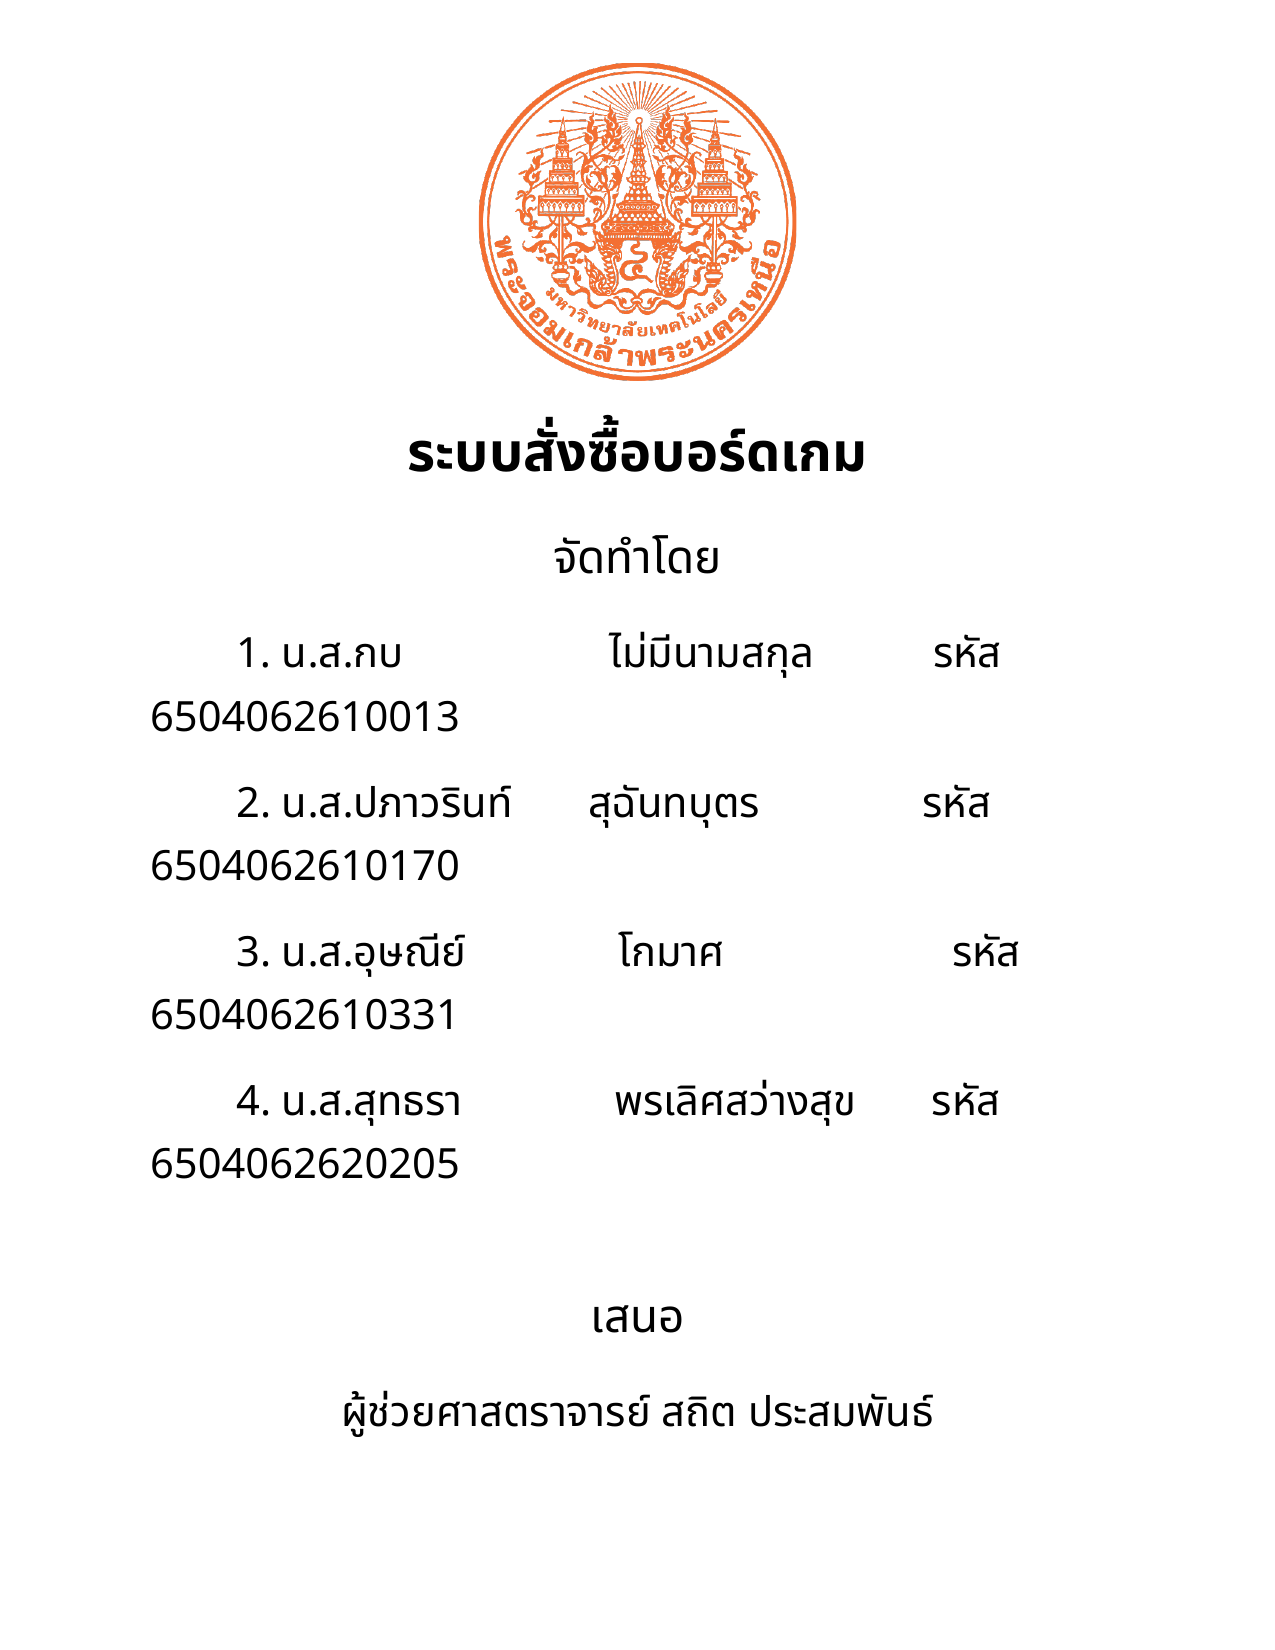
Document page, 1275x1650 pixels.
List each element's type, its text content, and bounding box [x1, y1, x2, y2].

text เสนอ [150, 1283, 1125, 1353]
picture [478, 63, 797, 381]
text 4. น.ส.สุทธรา พรเลิศสว่างสุข รหัส 6504062620205 [150, 1071, 1125, 1191]
text 3. น.ส.อุษณีย์ โกมาศ รหัส 6504062610331 [150, 922, 1125, 1042]
text ระบบสั่งซื้อบอร์ดเกม [150, 414, 1125, 496]
text 1. น.ส.กบ ไม่มีนามสกุล รหัส 6504062610013 [150, 623, 1125, 743]
text จัดทำโดย [150, 525, 1125, 594]
text 2. น.ส.ปภาวรินท์ สุฉันทบุตร รหัส 6504062610170 [150, 772, 1125, 893]
text ผู้ช่วยศาสตราจารย์ สถิต ประสมพันธ์ [150, 1382, 1125, 1445]
